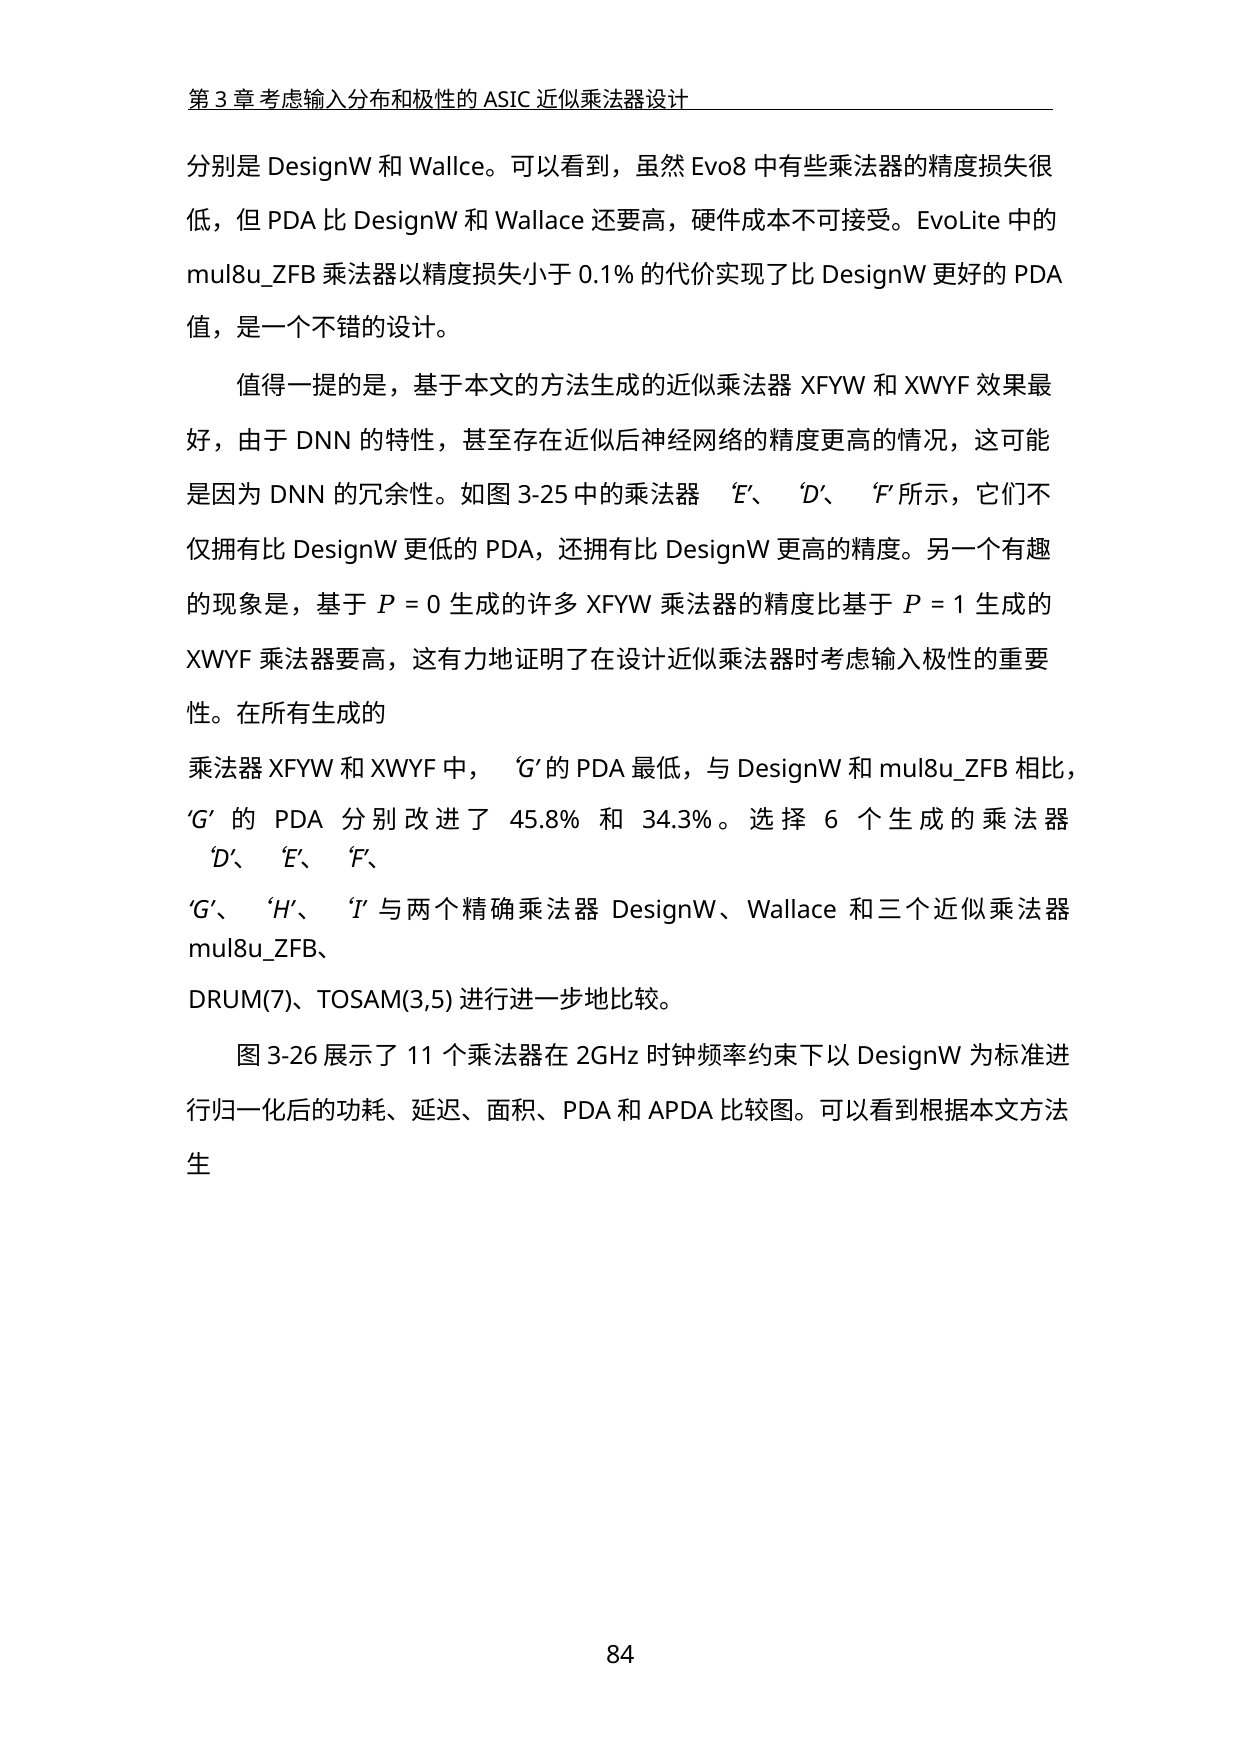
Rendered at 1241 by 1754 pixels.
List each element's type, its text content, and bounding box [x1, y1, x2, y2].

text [186, 147, 1072, 344]
text 值得一提的是，基于本文的方法生成的近似乘法器 XFYW 和 XWYF 效果最好，由于 DNN 的特性，甚至存在近似后神经网络的精度更高的情况，这可能是因为 DNN 的冗余性。如图3-25中的乘法器 ‘E’、‘D’、‘F’ 所示，它们不仅拥有比 DesignW 更低的 PDA，还拥有比 DesignW 更高的精度。另一个有趣的现象是，基于 𝑃 = 0 生成的许多 XFYW 乘法器的精度比基于 𝑃 = 1 生成的 XWYF 乘法器要高，这有力地证明了在设计近似乘法器时考虑输入极性的重要性。在所有生成的 [186, 366, 1052, 730]
text 乘法器 XFYW 和 XWYF 中，‘G’ 的 PDA 最低，与 DesignW 和 mul8u_ZFB 相比， [188, 749, 1071, 785]
text ‘G’ 的 PDA 分别改进了 45.8% 和 34.3%。选择 6 个生成的乘法器 ‘D’、‘E’、‘F’、 [186, 800, 1070, 875]
text DRUM(7)、TOSAM(3,5) 进行进一步地比较。 [188, 980, 1071, 1016]
text 图3-26展示了 11 个乘法器在 2GHz 时钟频率约束下以 DesignW 为标准进行归一化后的功耗、延迟、面积、PDA 和 APDA 比较图。可以看到根据本文方法生 [186, 1036, 1070, 1181]
text ‘G’、‘H’、‘I’ 与两个精确乘法器 DesignW、Wallace 和三个近似乘法器 mul8u_ZFB、 [188, 890, 1071, 965]
